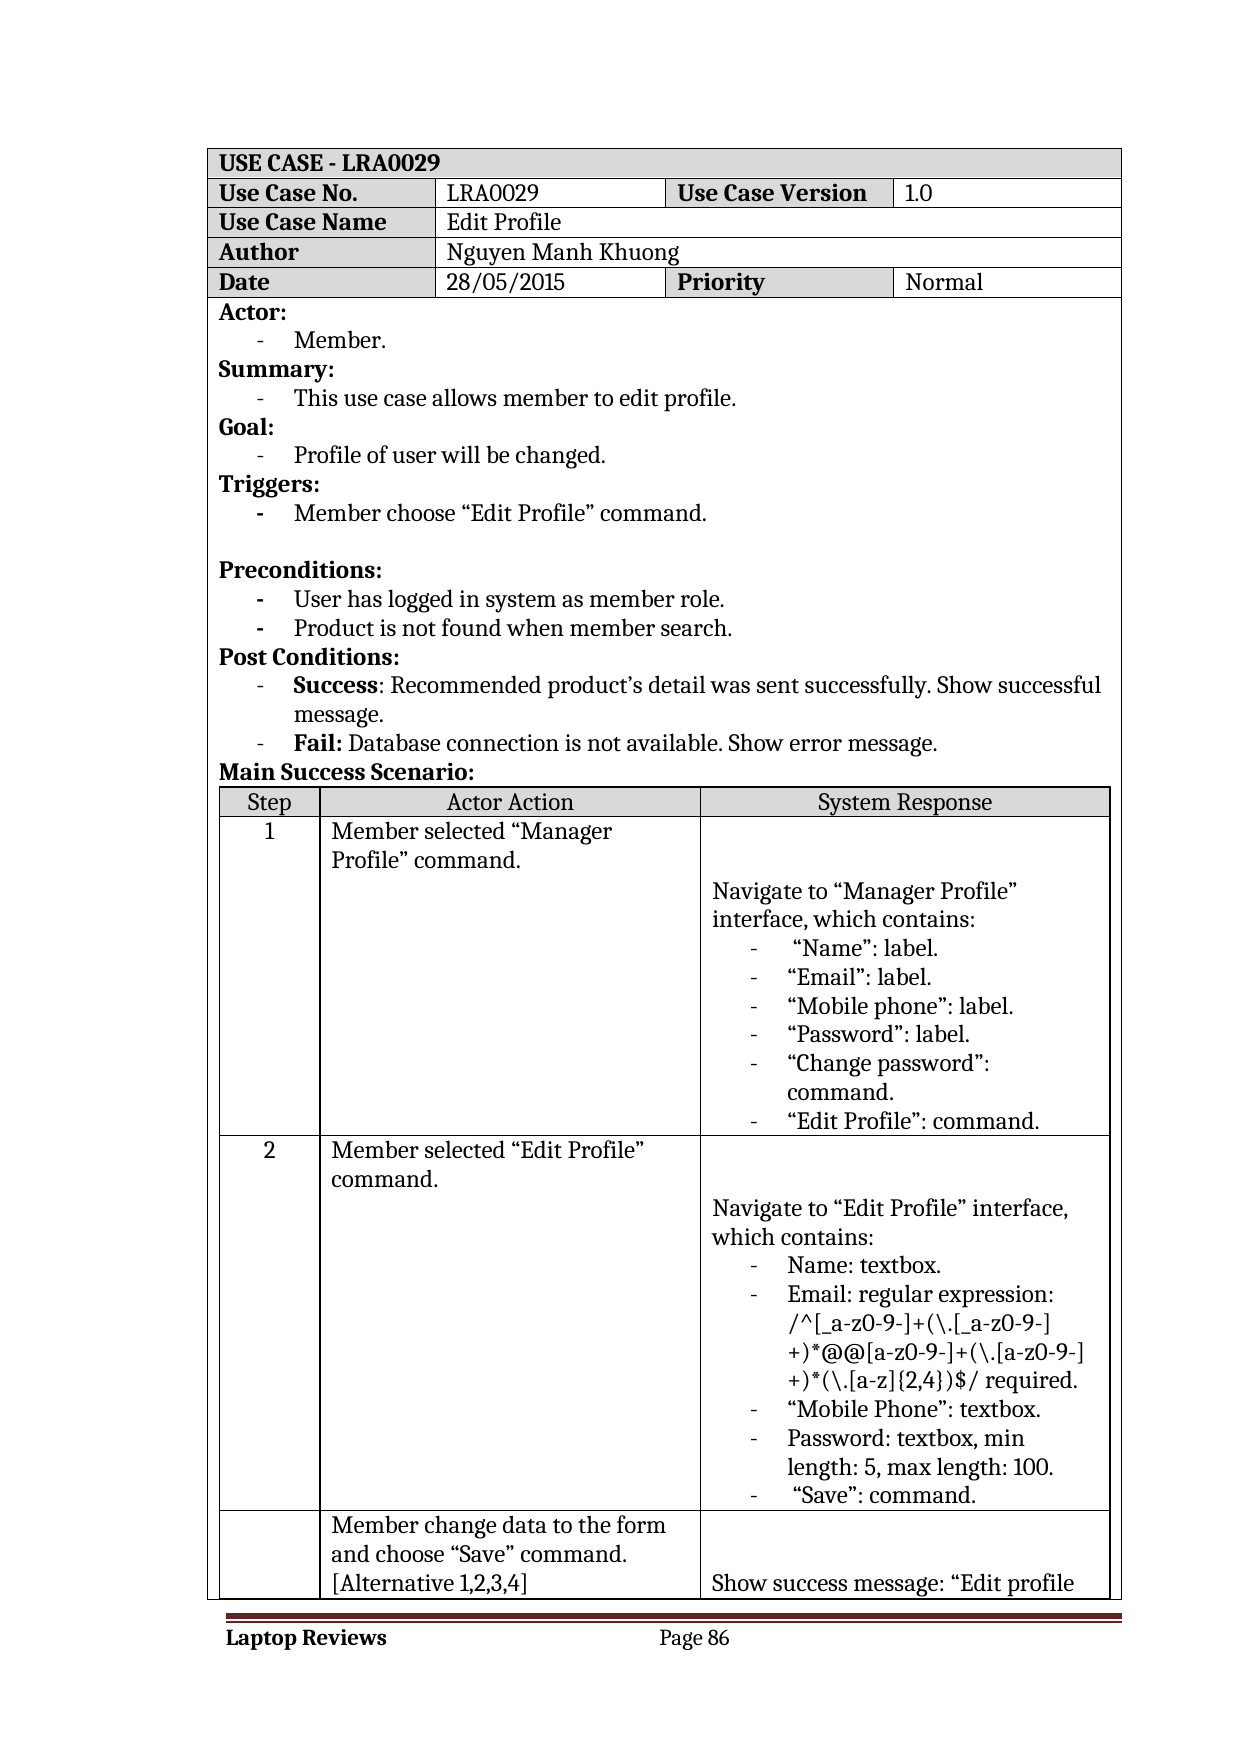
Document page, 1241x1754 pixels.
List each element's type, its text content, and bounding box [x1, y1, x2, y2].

table_cell Use Case Name [208, 208, 435, 237]
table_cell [208, 298, 1121, 1598]
table_cell Priority [666, 268, 893, 297]
table_cell LRA0029 [436, 179, 665, 207]
table_cell Date [208, 268, 435, 297]
table_cell Normal [894, 268, 1121, 297]
table_cell Use Case Version [666, 179, 893, 207]
table_cell Nguyen Manh Khuong [436, 238, 1121, 267]
table_cell Edit Profile [436, 208, 1121, 237]
table_cell 28/05/2015 [436, 268, 665, 297]
table_cell 1.0 [894, 179, 1121, 207]
table_cell Author [208, 238, 435, 267]
table_cell Use Case No. [208, 179, 435, 207]
table_header USE CASE - LRA0029 [208, 149, 1121, 177]
